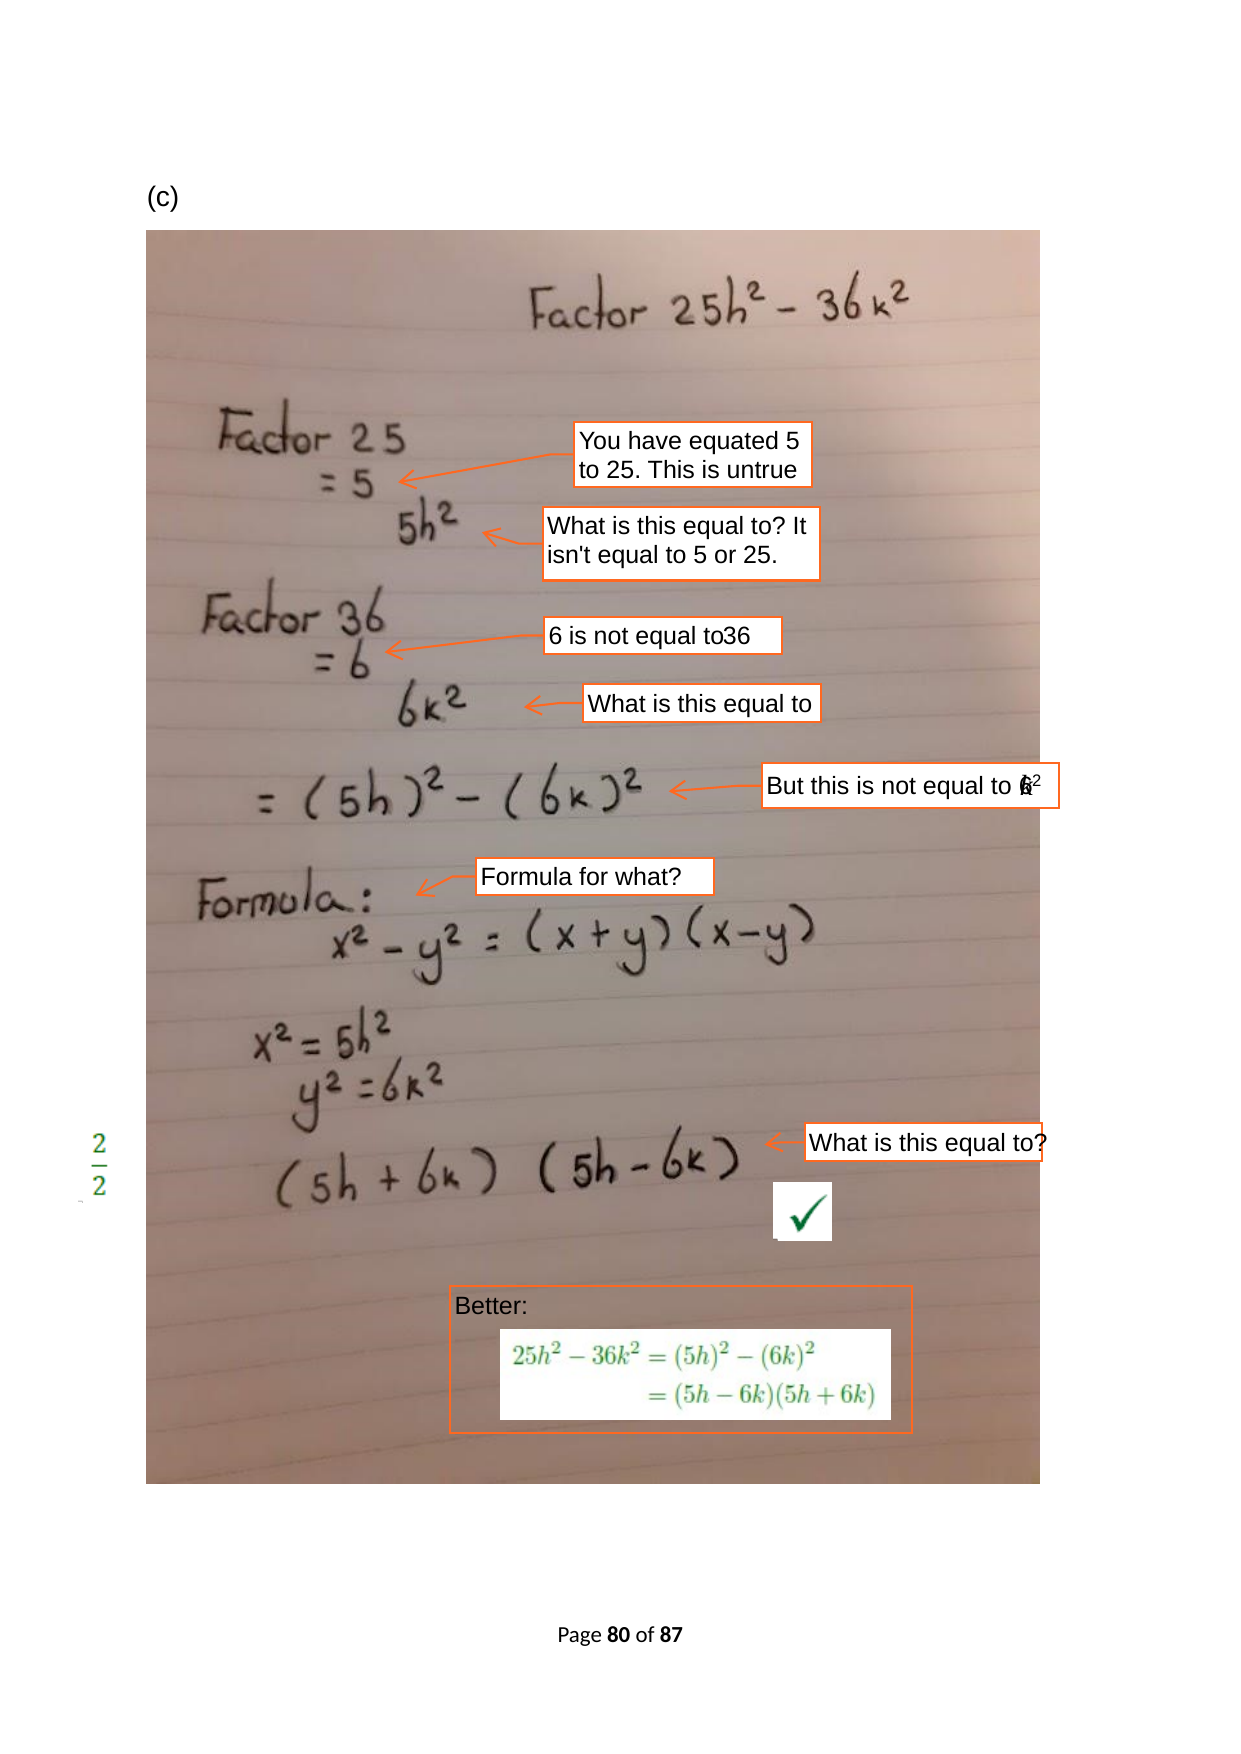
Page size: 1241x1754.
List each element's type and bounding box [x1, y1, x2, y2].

picture [146, 230, 1040, 1484]
picture [78, 1115, 112, 1203]
